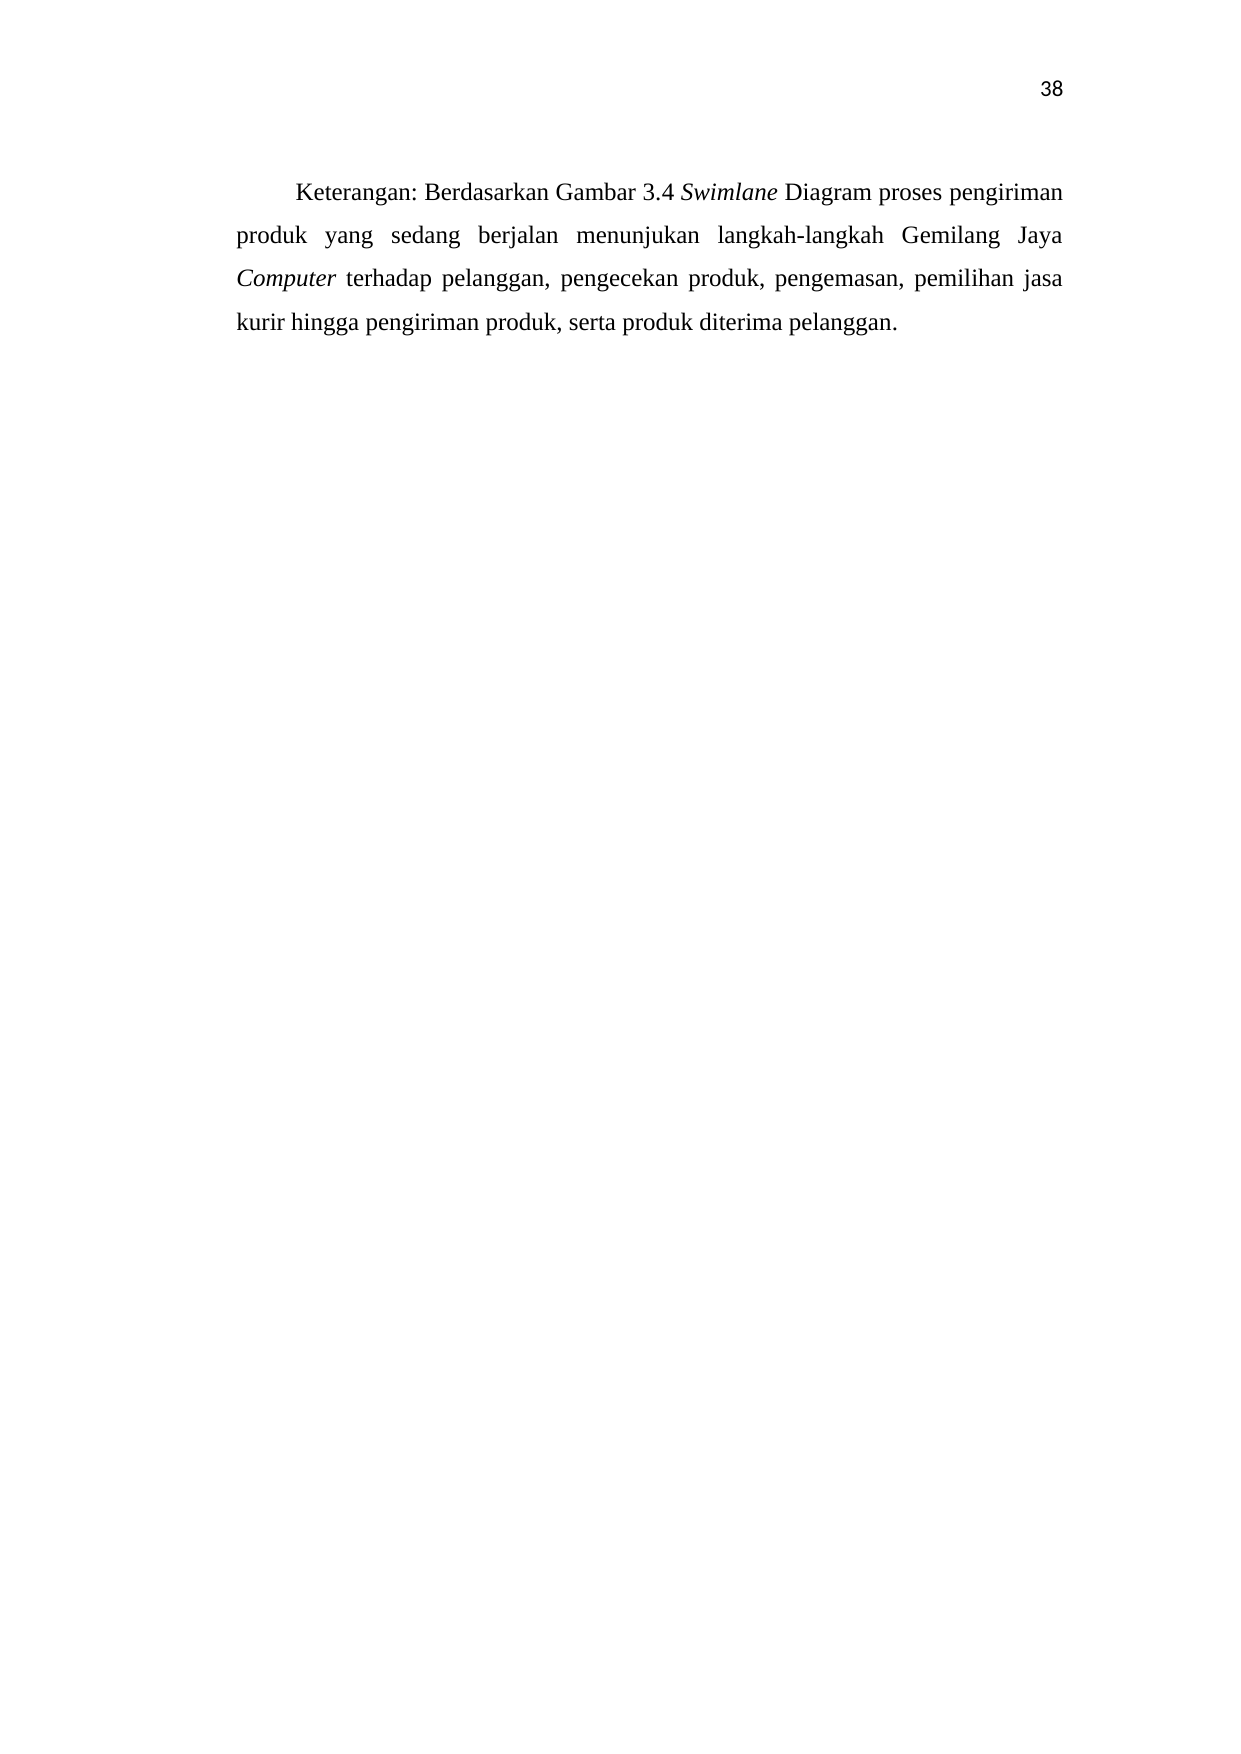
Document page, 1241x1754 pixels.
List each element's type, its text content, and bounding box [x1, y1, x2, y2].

text Keterangan: Berdasarkan Gambar 3.4 Swimlane Diagram proses pengiriman produk yang sedang berjalan menunjukan langkah-langkah Gemilang Jaya Computer terhadap pelanggan, pengecekan produk, pengemasan, pemilihan jasa kurir hingga pengiriman produk, serta produk diterima pelanggan. [236, 177, 1063, 335]
